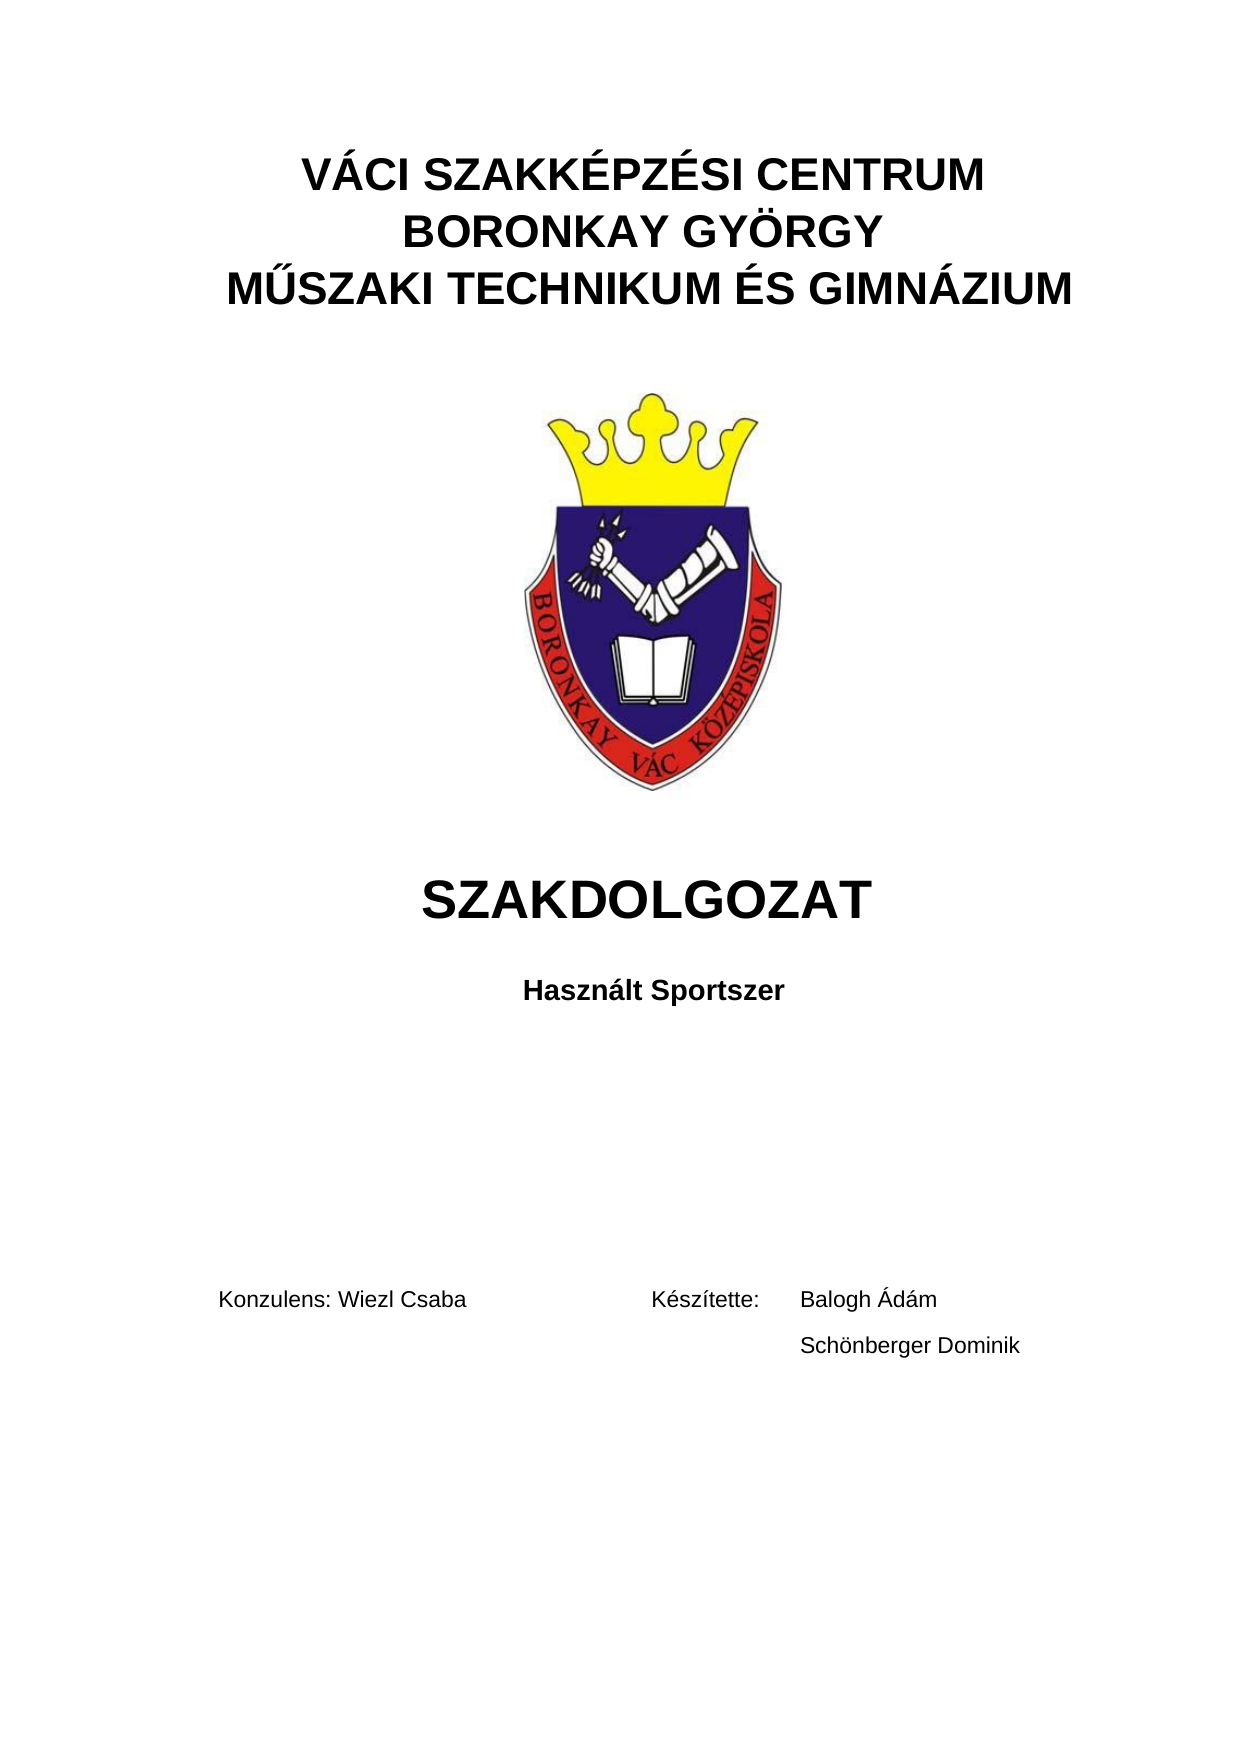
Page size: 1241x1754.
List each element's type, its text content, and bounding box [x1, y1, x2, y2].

text Használt Sportszer [357, 973, 951, 1006]
table_header Készítette: Balogh Ádám Schönberger Dominik [640, 1286, 1092, 1426]
text VÁCI SZAKKÉPZÉSI CENTRUM BORONKAY GYÖRGY MŰSZAKI TECHNIKUM ÉS GIMNÁZIUM [207, 148, 1092, 314]
picture [524, 393, 782, 791]
table_header Konzulens: Wiezl Csaba [207, 1286, 640, 1426]
text SZAKDOLGOZAT [207, 867, 1087, 929]
